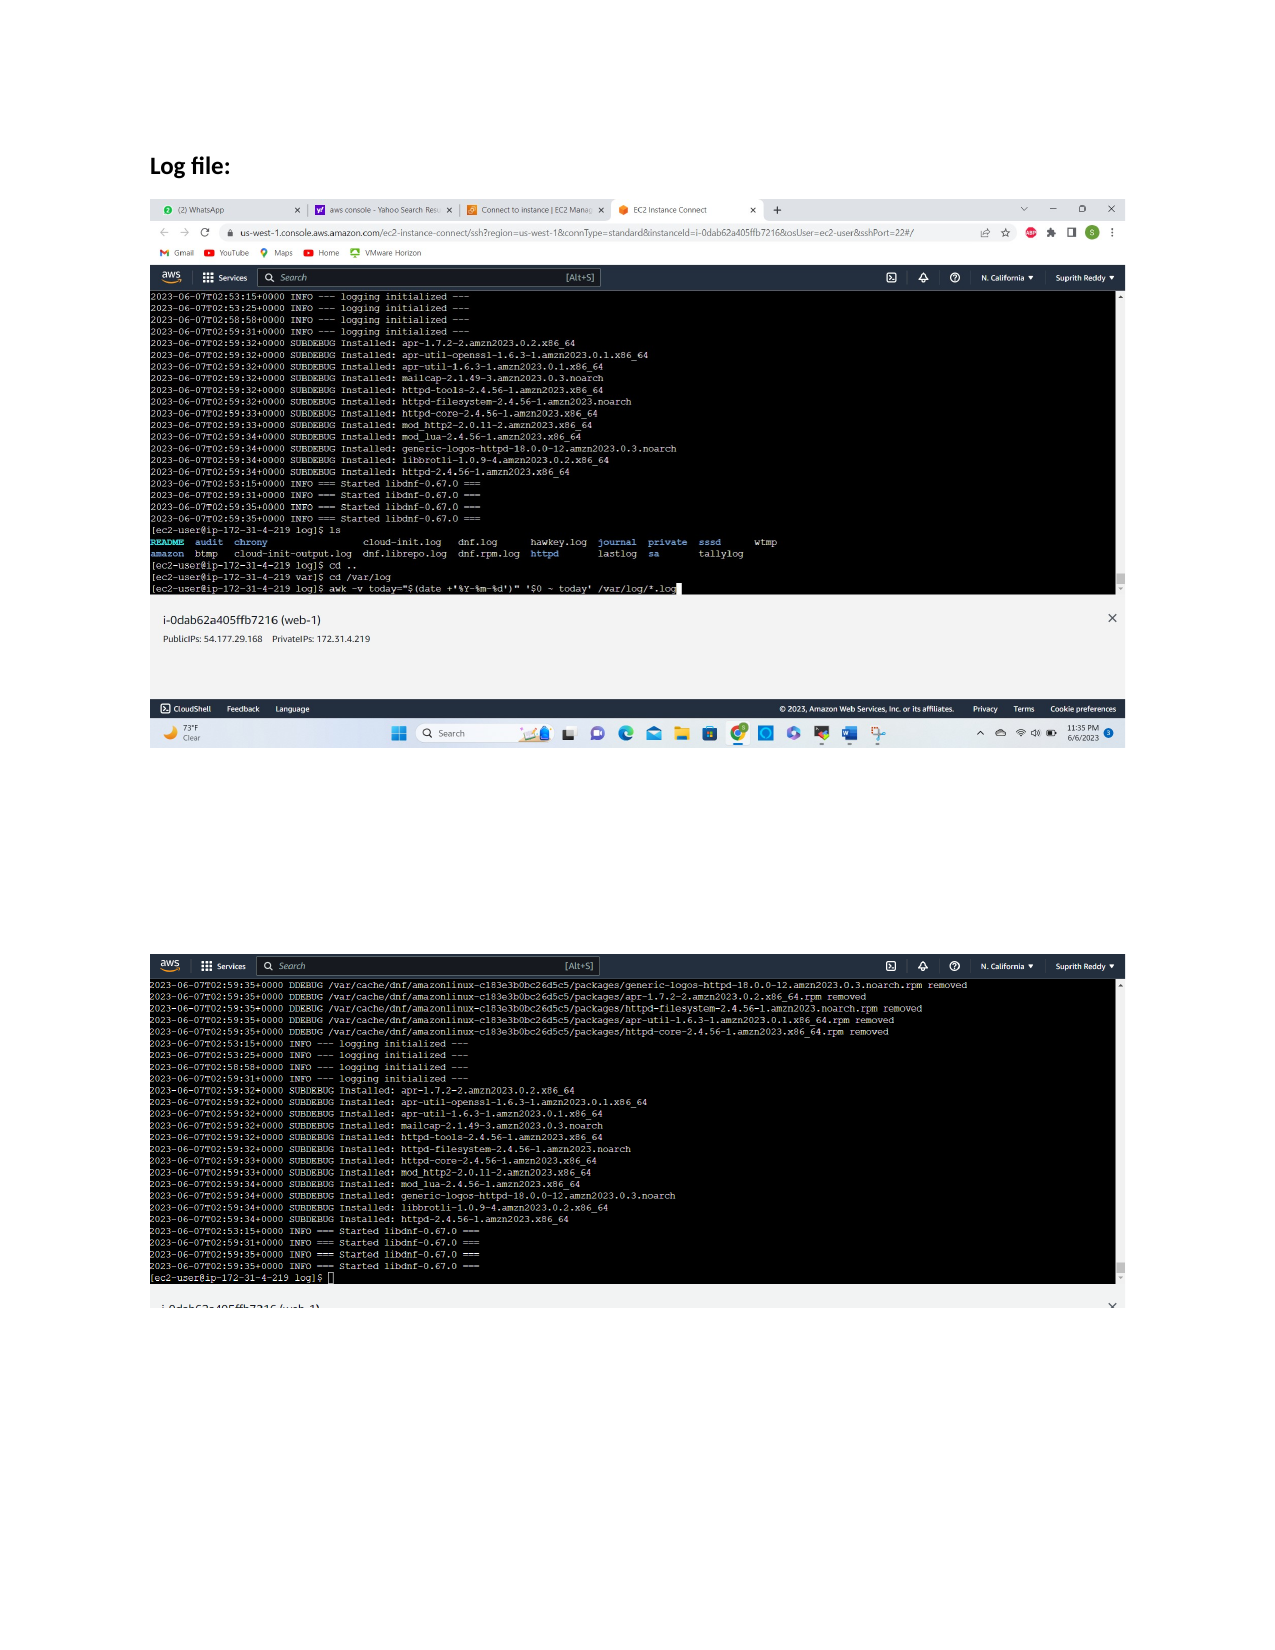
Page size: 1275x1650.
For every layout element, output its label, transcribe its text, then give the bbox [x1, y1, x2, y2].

picture [150, 199, 1125, 748]
picture [150, 954, 1125, 1308]
text Log file: [150, 150, 1125, 181]
